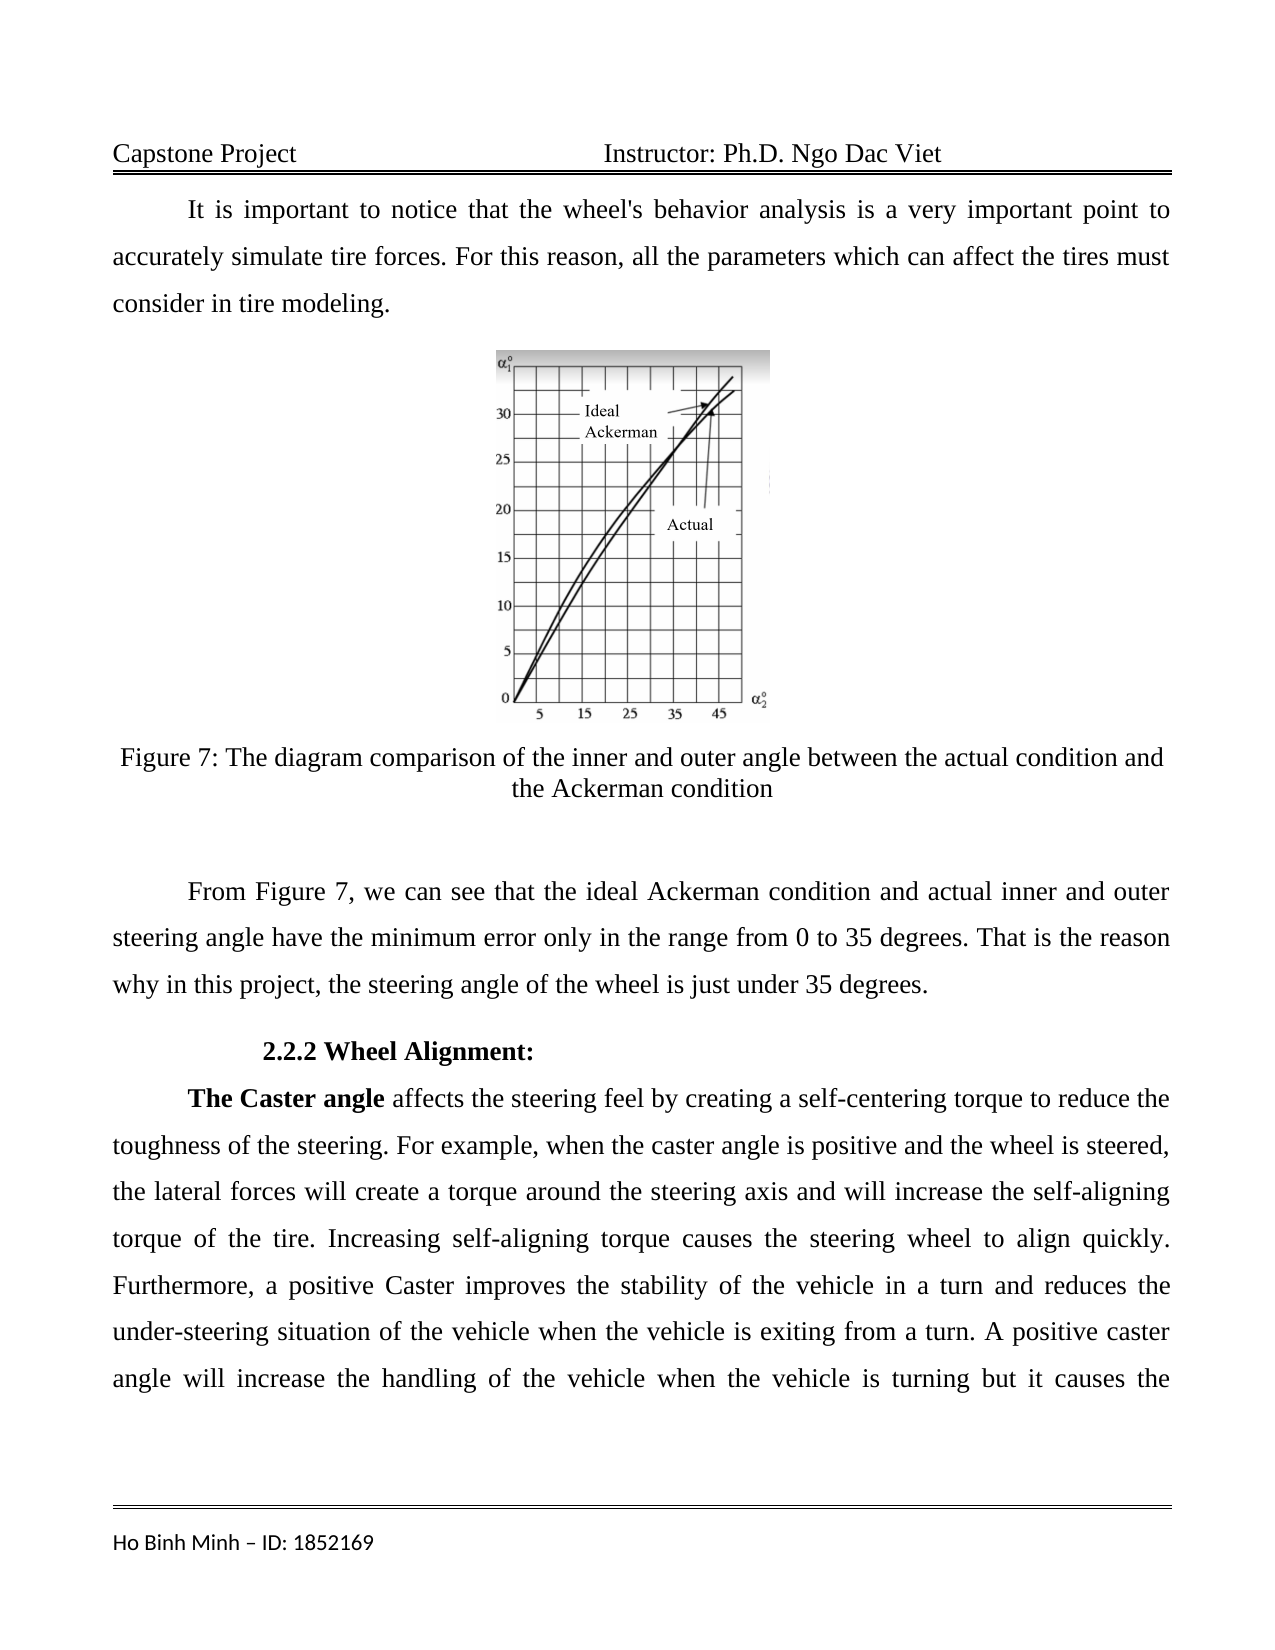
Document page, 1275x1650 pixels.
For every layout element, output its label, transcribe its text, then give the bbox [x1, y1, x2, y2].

text From Figure 7, we can see that the ideal Ackerman condition and actual inner and outer steering angle have the minimum error only in the range from 0 to 35 degrees. That is the reason why in this project, the steering angle of the wheel is just under 35 degrees. [112, 875, 1172, 999]
text It is important to notice that the wheel's behavior analysis is a very important point to accurately simulate tire forces. For this reason, all the parameters which can affect the tires must consider in tire modeling. [112, 193, 1172, 318]
picture [496, 350, 770, 723]
text Figure 7: The diagram comparison of the inner and outer angle between the actual condition and the Ackerman condition [112, 741, 1172, 804]
subtitle 2.2.2 Wheel Alignment: [187, 1036, 1172, 1067]
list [112, 1082, 1172, 1393]
